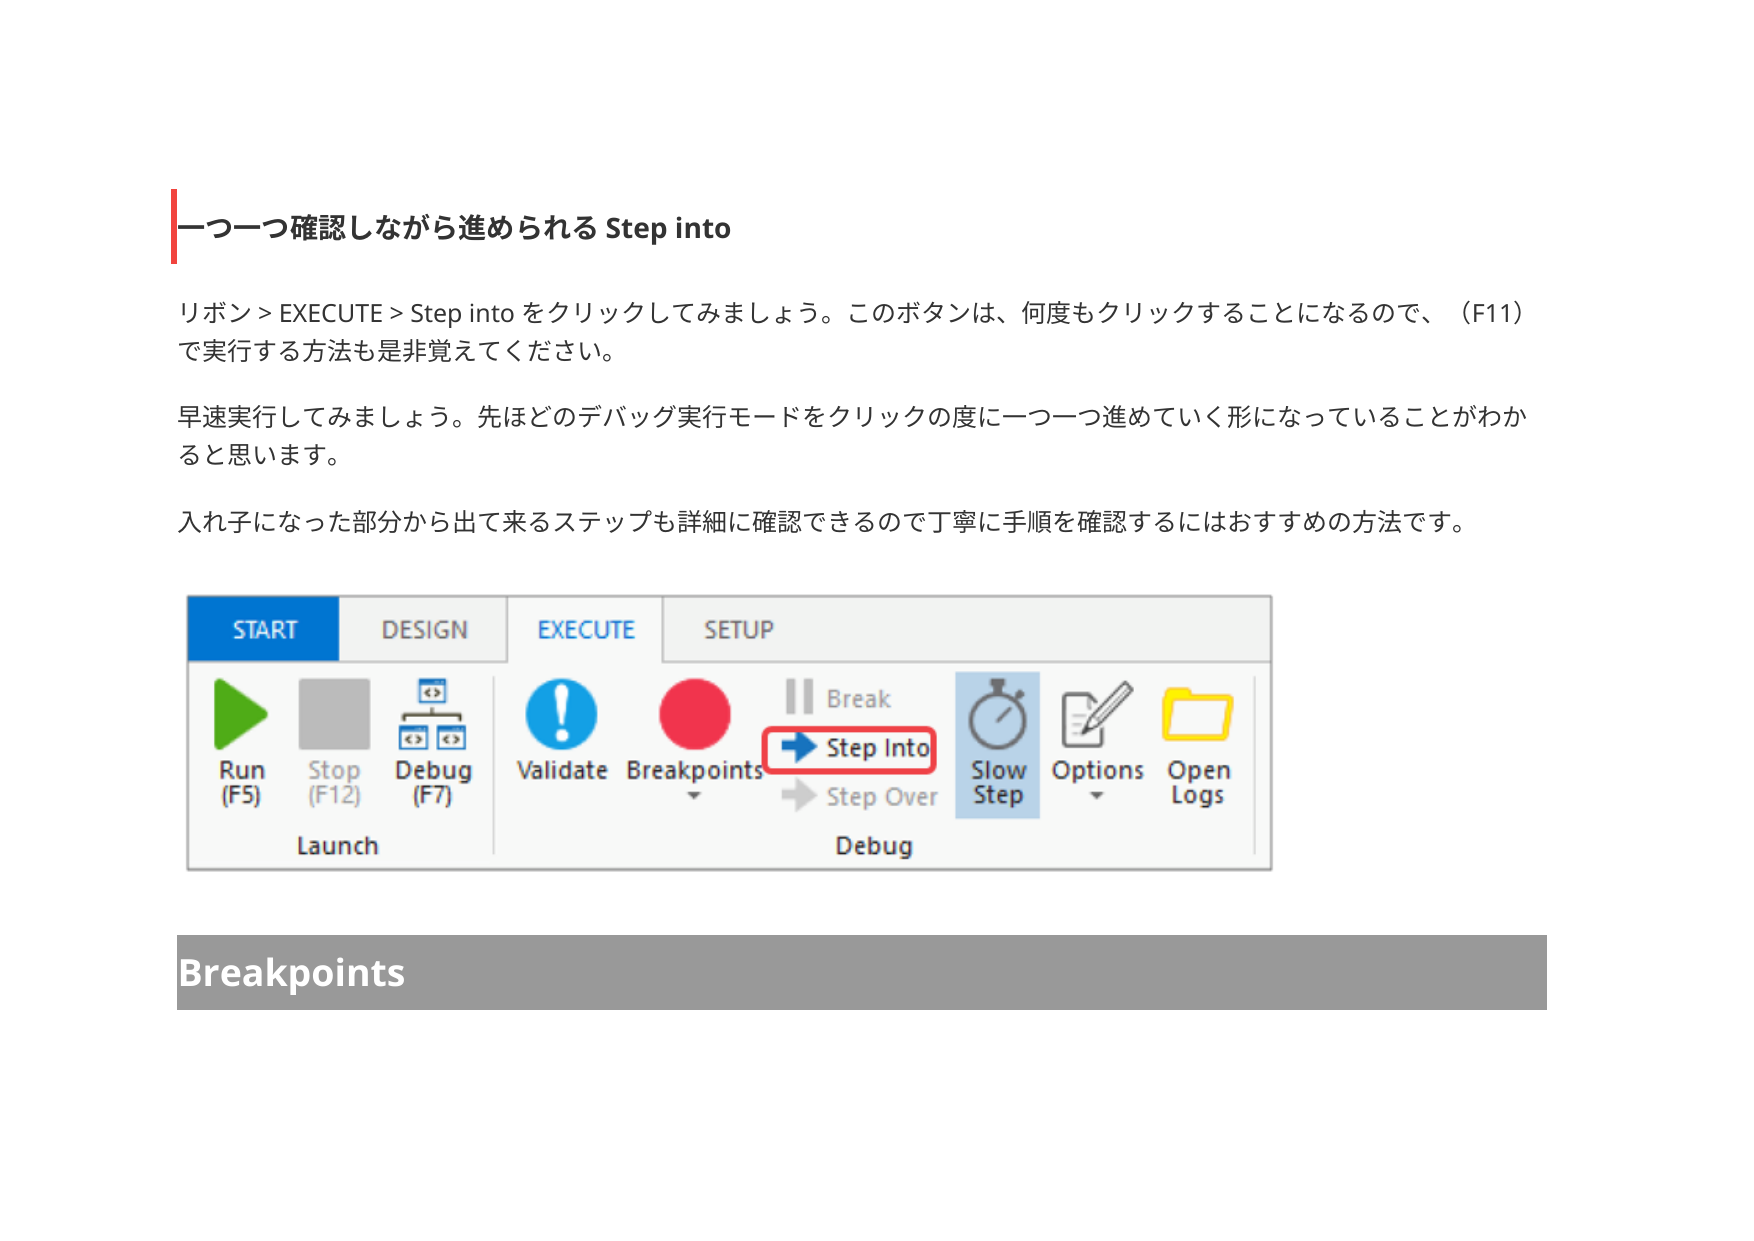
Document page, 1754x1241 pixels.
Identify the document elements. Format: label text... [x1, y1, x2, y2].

picture [177, 584, 1281, 889]
text 一つ一つ確認しながら進められる Step into [177, 189, 1547, 264]
text Breakpoints [177, 935, 1547, 1010]
text リボン > EXECUTE > Step into をクリックしてみましょう。このボタンは、何度もクリックすることになるので、（F11）で実行する方法も是非覚えてください。 [177, 293, 1547, 368]
text 早速実行してみましょう。先ほどのデバッグ実行モードをクリックの度に一つ一つ進めていく形になっていることがわかると思います。 [177, 397, 1547, 472]
text 入れ子になった部分から出て来るステップも詳細に確認できるので丁寧に手順を確認するにはおすすめの方法です。 [177, 501, 1547, 539]
